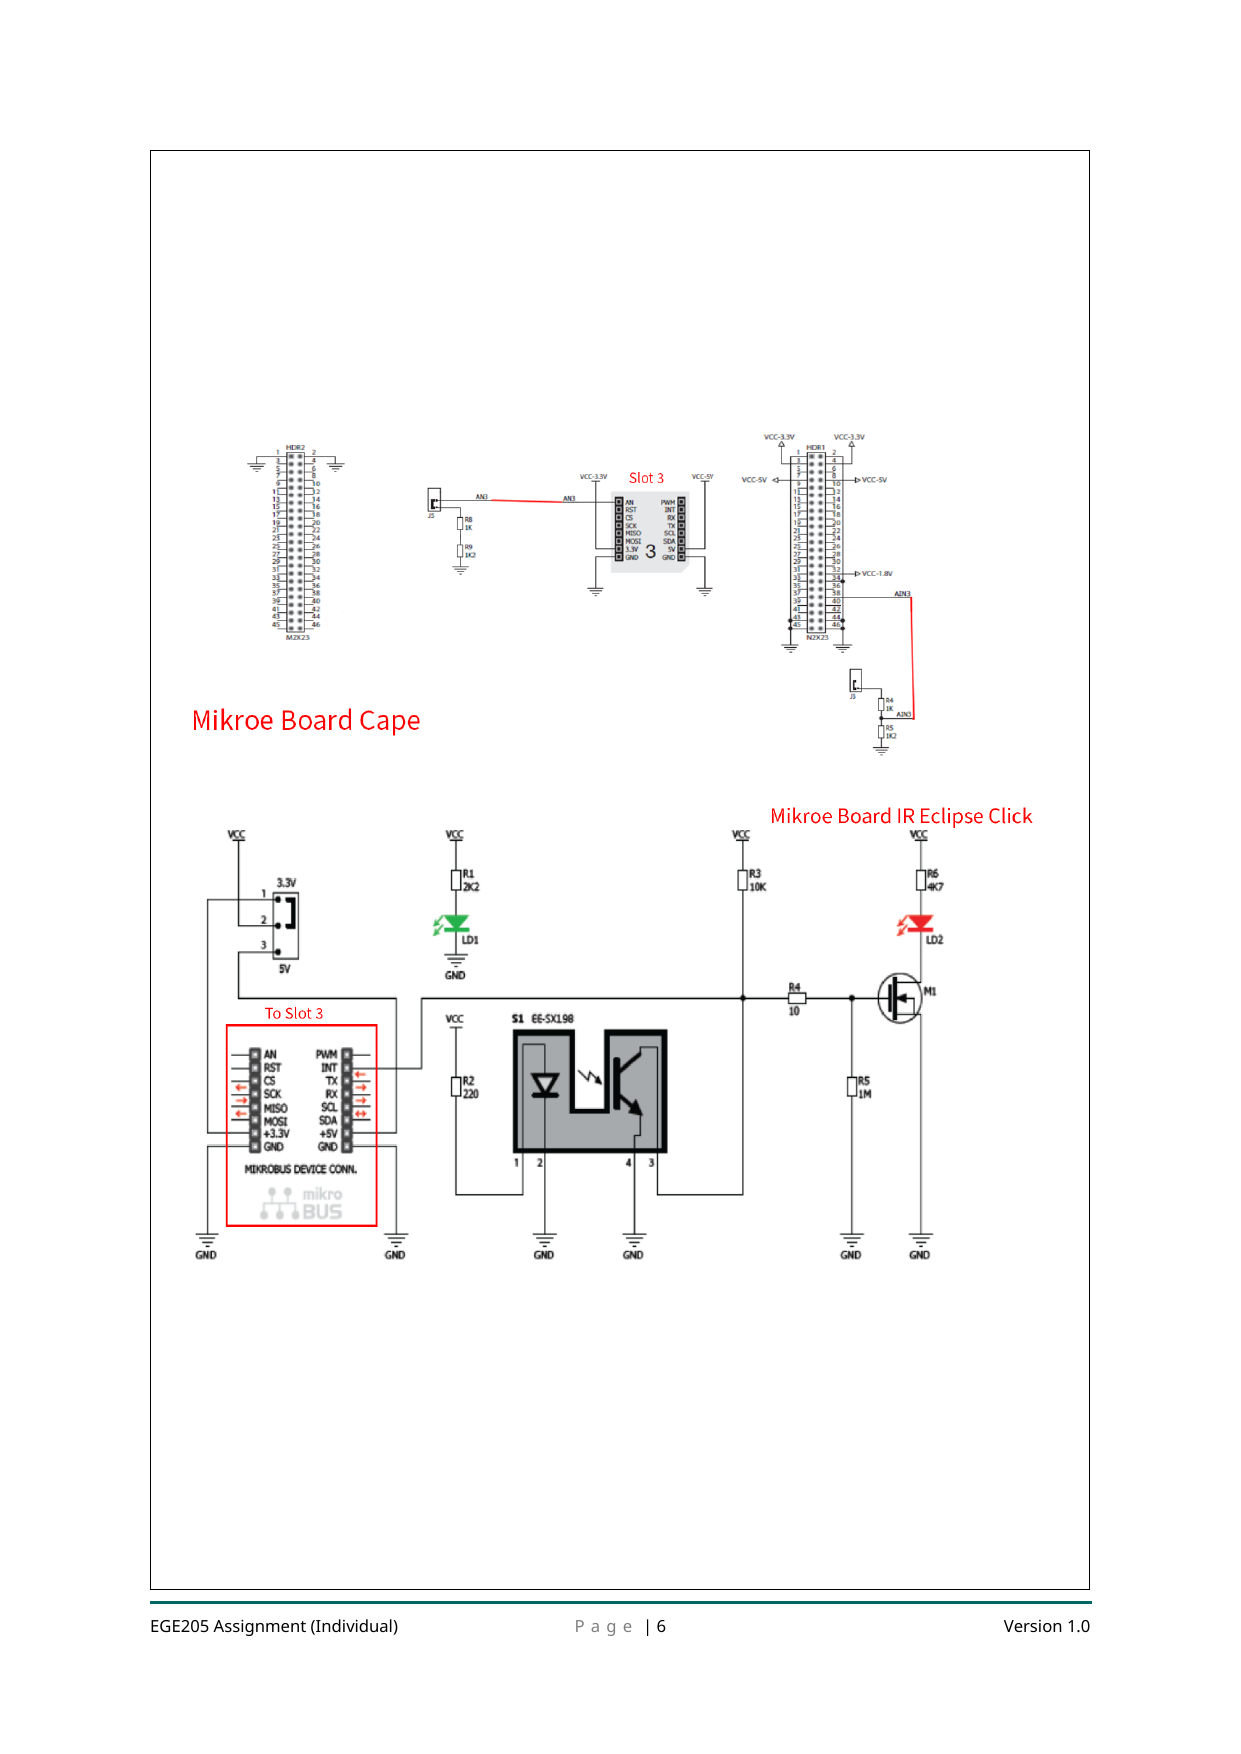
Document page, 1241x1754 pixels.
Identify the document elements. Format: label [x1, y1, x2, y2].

picture [168, 409, 1071, 765]
table_cell [151, 151, 1089, 1588]
picture [180, 798, 1058, 1293]
